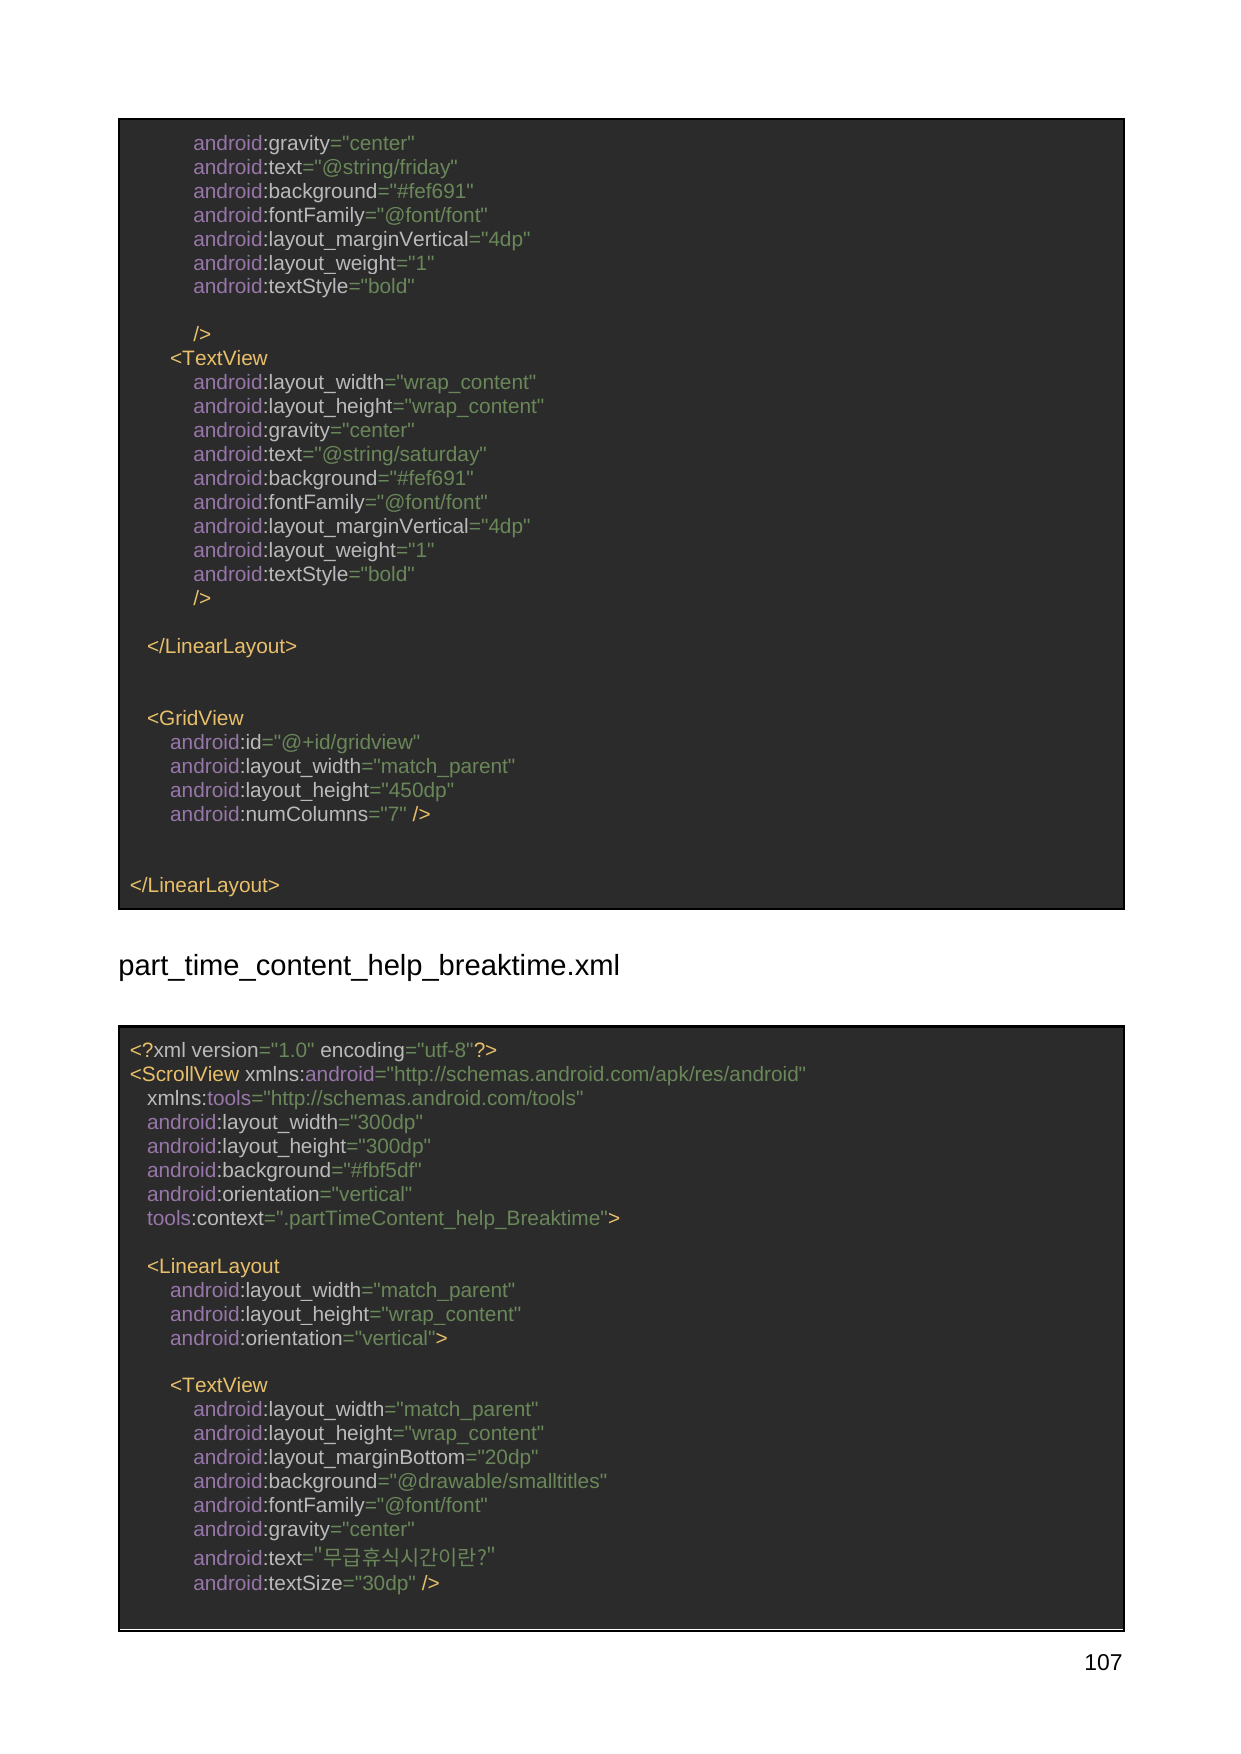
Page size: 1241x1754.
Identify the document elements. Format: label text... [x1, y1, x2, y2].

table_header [120, 120, 1123, 908]
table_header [120, 1028, 1123, 1629]
text part_time_content_help_breaktime.xml [118, 948, 1122, 982]
